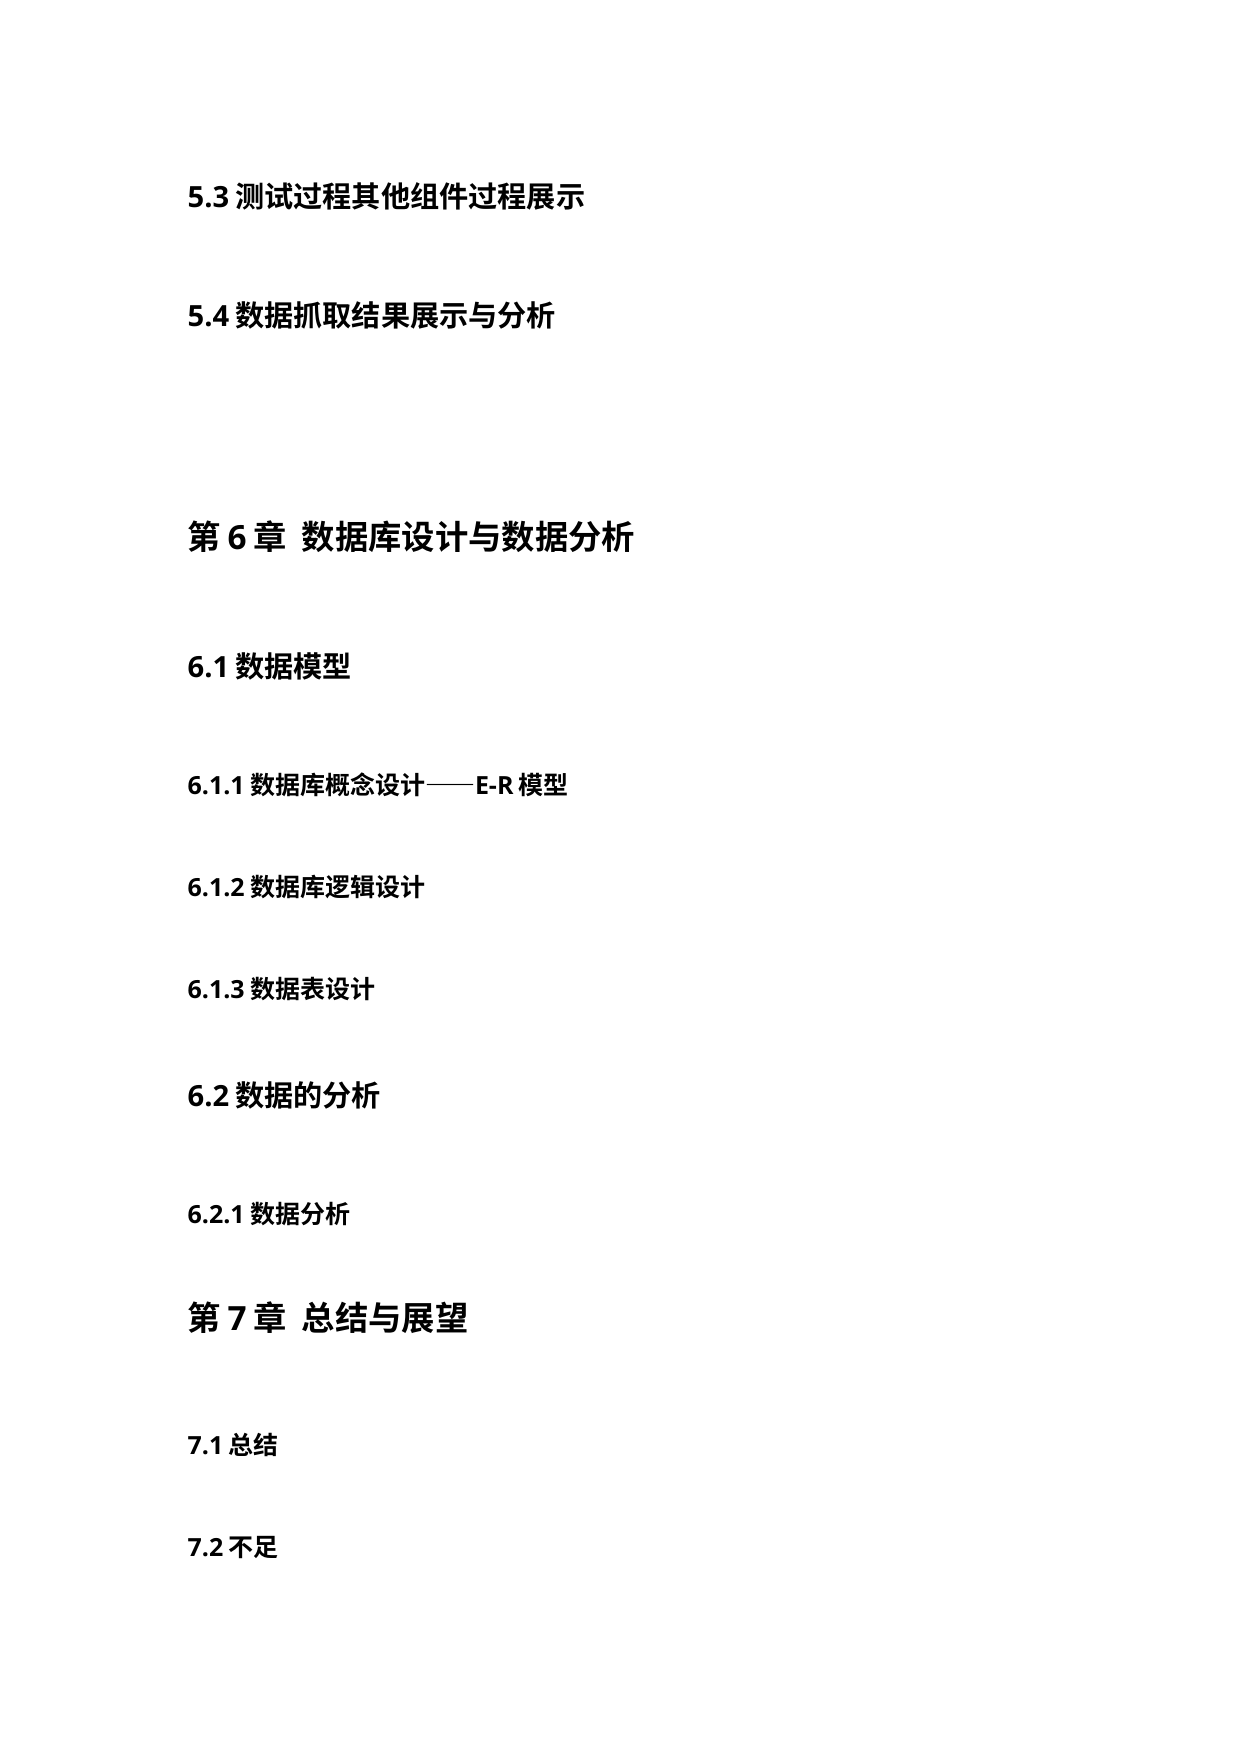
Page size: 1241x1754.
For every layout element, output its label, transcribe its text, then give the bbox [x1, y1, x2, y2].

subtitle 5.3测试过程其他组件过程展示 [187, 162, 1053, 227]
subtitle 7.1总结 [187, 1411, 1053, 1476]
subtitle 第6章 数据库设计与数据分析 [187, 503, 1053, 568]
subtitle 6.2.1数据分析 [187, 1180, 1053, 1245]
subtitle 6.1.1数据库概念设计——E-R模型 [187, 751, 1053, 816]
subtitle 6.1数据模型 [187, 632, 1053, 697]
subtitle 5.4数据抓取结果展示与分析 [187, 281, 1053, 346]
subtitle 7.2不足 [187, 1513, 1053, 1578]
subtitle 6.2数据的分析 [187, 1061, 1053, 1126]
subtitle 6.1.3数据表设计 [187, 955, 1053, 1020]
subtitle 第7章 总结与展望 [187, 1284, 1053, 1349]
subtitle 6.1.2数据库逻辑设计 [187, 853, 1053, 918]
